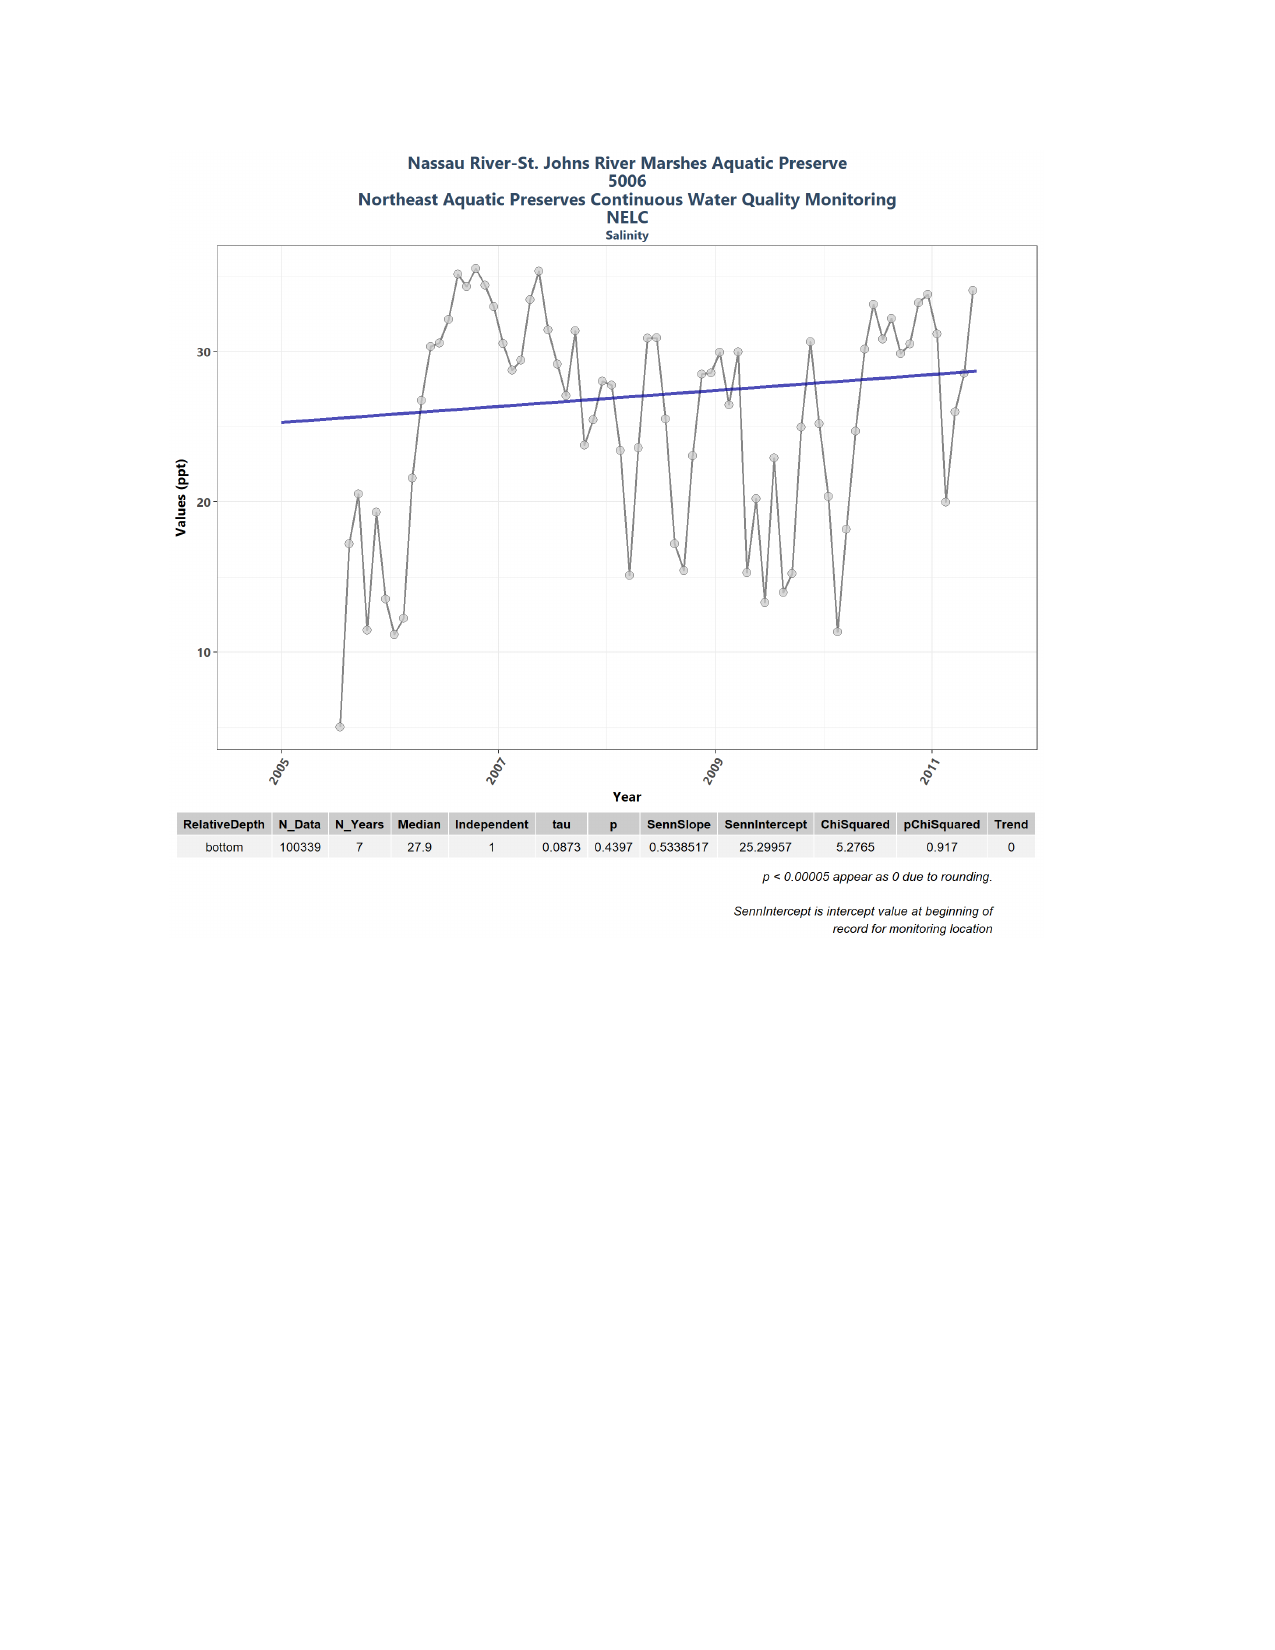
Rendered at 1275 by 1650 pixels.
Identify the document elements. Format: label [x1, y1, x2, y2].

picture [168, 150, 1044, 938]
